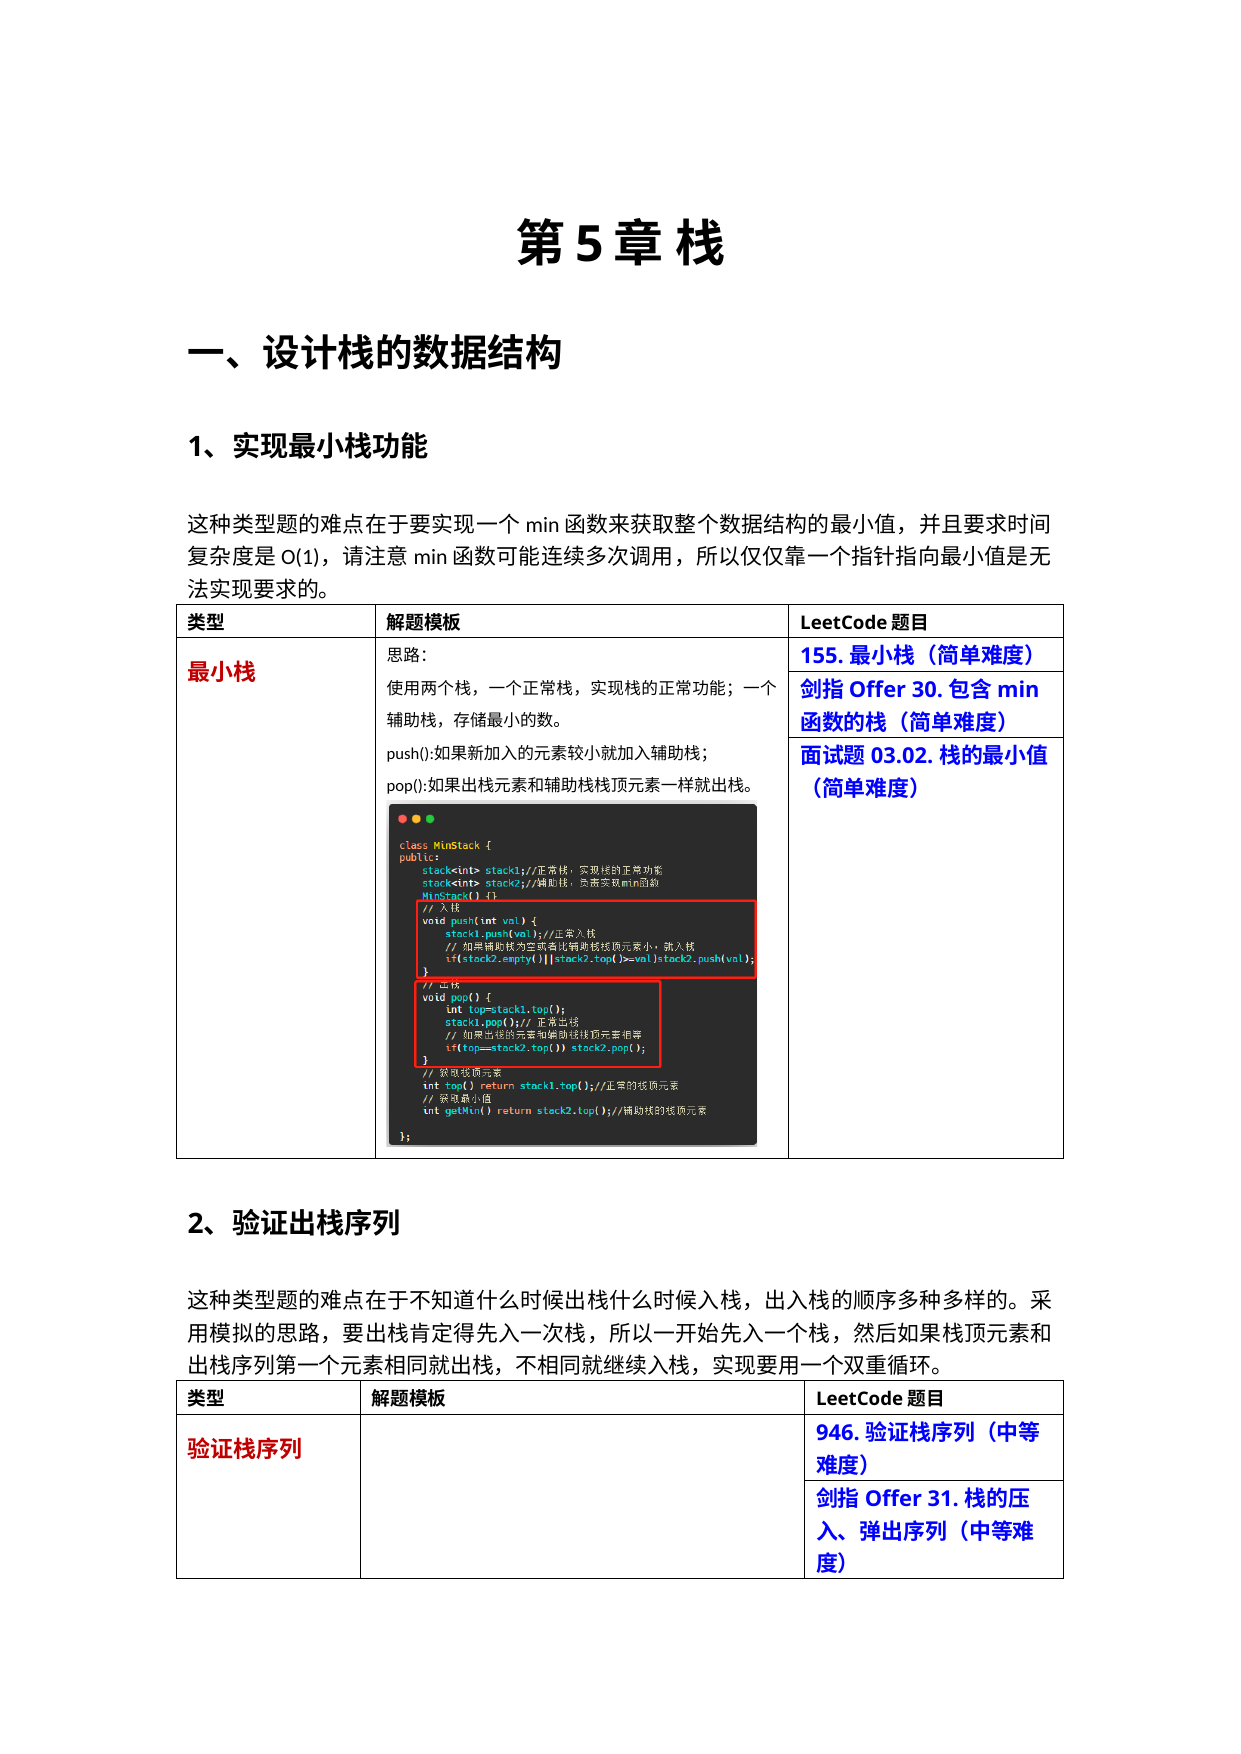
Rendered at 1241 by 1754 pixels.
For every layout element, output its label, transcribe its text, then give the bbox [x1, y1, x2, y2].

text 这种类型题的难点在于不知道什么时候出栈什么时候入栈，出入栈的顺序多种多样的。采用模拟的思路，要出栈肯定得先入一次栈，所以一开始先入一个栈，然后如果栈顶元素和出栈序列第一个元素相同就出栈，不相同就继续入栈，实现要用一个双重循环。 [187, 1283, 1053, 1380]
picture [386, 800, 758, 1147]
table_header LeetCode题目 [789, 605, 1063, 637]
subtitle 1、实现最小栈功能 [187, 412, 1053, 477]
table_header LeetCode题目 [805, 1381, 1063, 1414]
table_cell 思路： 使用两个栈，一个正常栈，实现栈的正常功能；一个辅助栈，存储最小的数。 push():如果新加入的元素较小就加入辅助栈； pop():如果出栈元素和辅助栈栈顶元素一样就出栈。 [376, 638, 788, 1158]
subtitle 2、验证出栈序列 [187, 1188, 1053, 1253]
text 这种类型题的难点在于要实现一个min函数来获取整个数据结构的最小值，并且要求时间复杂度是O(1)，请注意min函数可能连续多次调用，所以仅仅靠一个指针指向最小值是无法实现要求的。 [187, 506, 1053, 604]
table_cell 验证栈序列 [177, 1415, 360, 1578]
subtitle 一、设计栈的数据结构 [187, 318, 1053, 383]
table_cell 面试题 03.02. 栈的最小值（简单难度） [789, 738, 1063, 1158]
table_header 解题模板 [361, 1381, 804, 1414]
table_cell [361, 1415, 804, 1578]
subtitle 第5章 栈 [187, 191, 1053, 289]
table_header 解题模板 [376, 605, 788, 637]
table_header 类型 [177, 1381, 360, 1414]
table_header 类型 [177, 605, 375, 637]
table_cell 最小栈 [177, 638, 375, 1158]
